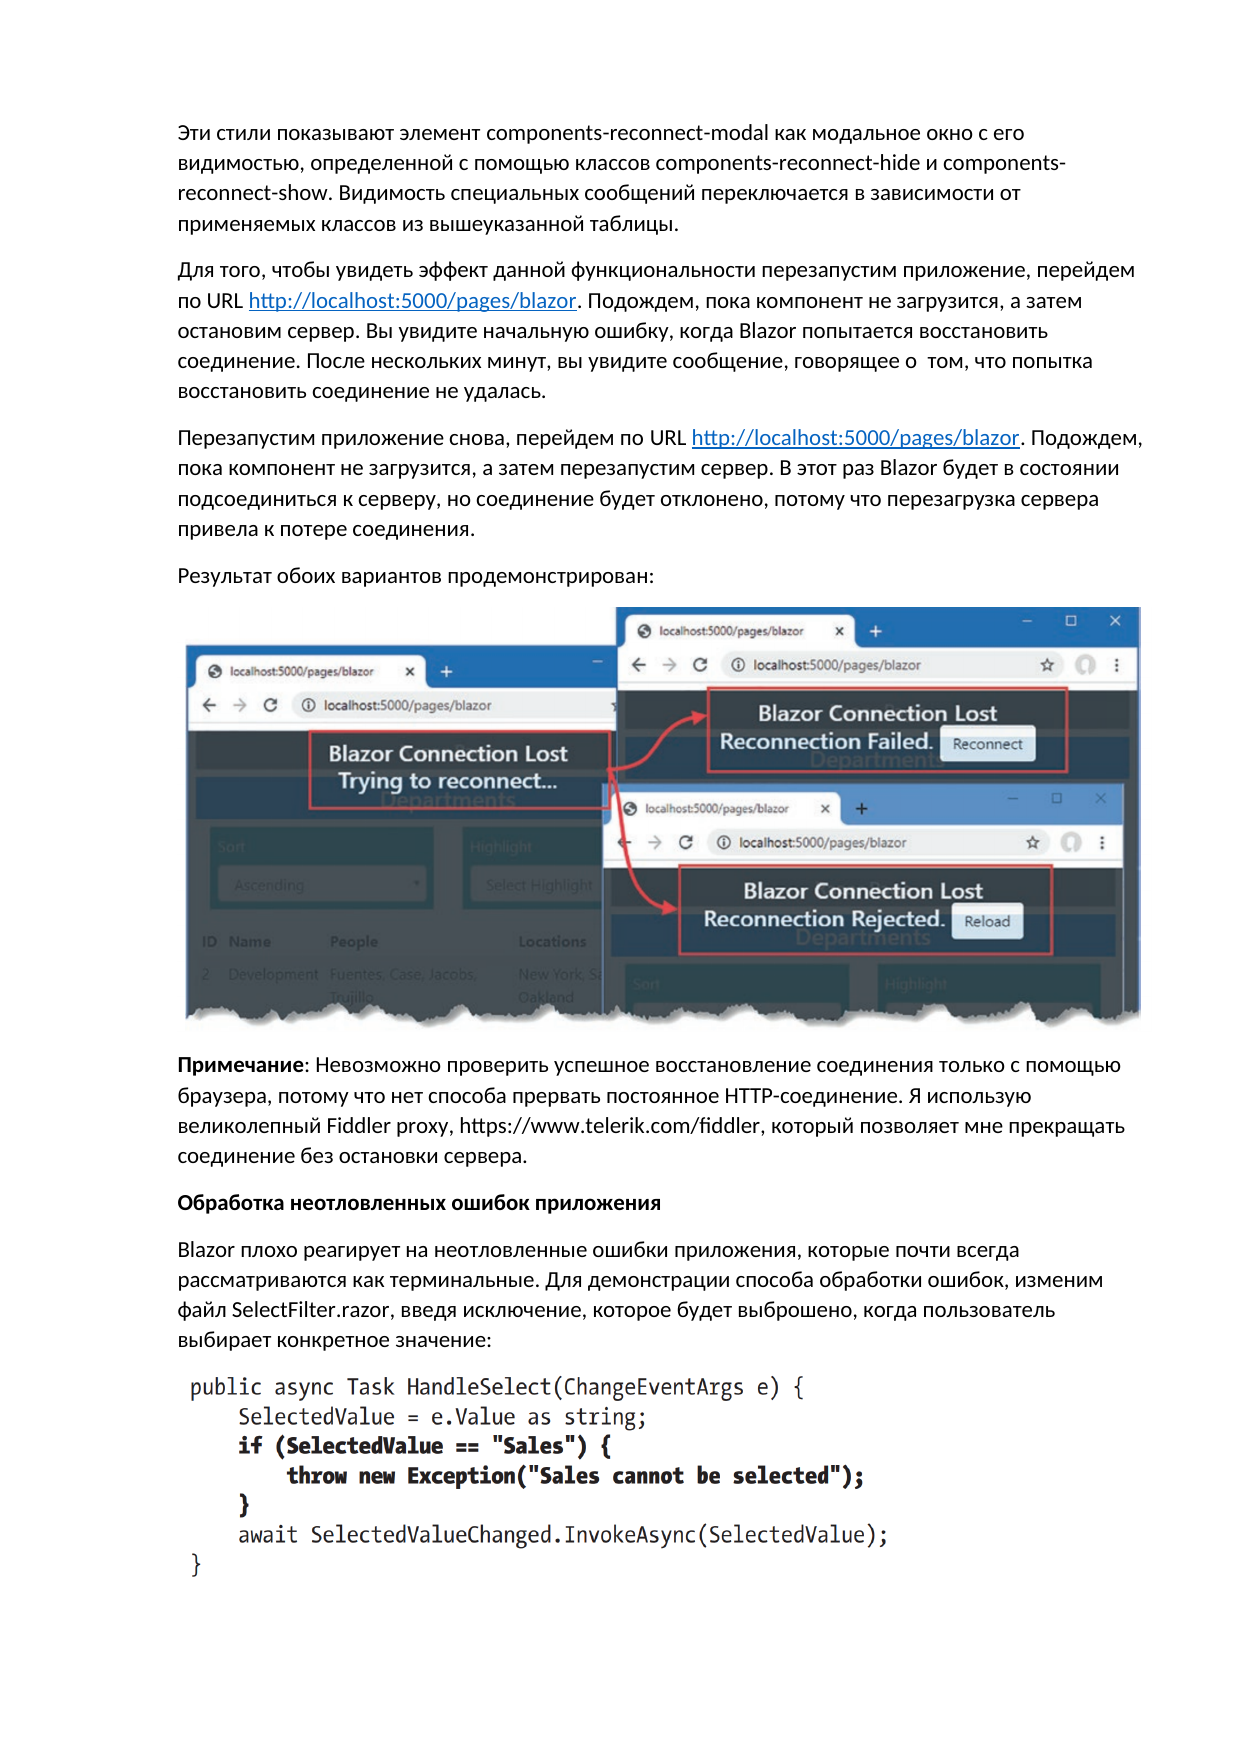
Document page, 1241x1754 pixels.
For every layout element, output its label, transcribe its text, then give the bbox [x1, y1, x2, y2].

text Для того, чтобы увидеть эффект данной функциональности перезапустим приложение, перейдем по URL http://localhost:5000/pages/blazor. Подождем, пока компонент не загрузится, а затем остановим сервер. Вы увидите начальную ошибку, когда Blazor попытается восстановить соединение. После нескольких минут, вы увидите сообщение, говорящее о том, что попытка восстановить соединение не удалась. [177, 256, 1152, 404]
picture [177, 607, 1152, 1032]
text Примечание: Невозможно проверить успешное восстановление соединения только с помощью браузера, потому что нет способа прервать постоянное HTTP-соединение. Я использую великолепный Fiddler proxy, https://www.telerik.com/fiddler, который позволяет мне прекращать соединение без остановки сервера. [177, 1051, 1152, 1169]
text Эти стили показывают элемент components-reconnect-modal как модальное окно с его видимостью, определенной с помощью классов components-reconnect-hide и components-reconnect-show. Видимость специальных сообщений переключается в зависимости от применяемых классов из вышеуказанной таблицы. [177, 118, 1152, 237]
text Результат обоих вариантов продемонстрирован: [177, 561, 1152, 589]
text Перезапустим приложение снова, перейдем по URL http://localhost:5000/pages/blazor. Подождем, пока компонент не загрузится, а затем перезапустим сервер. В этот раз Blazor будет в состоянии подсоединиться к серверу, но соединение будет отклонено, потому что перезагрузка сервера привела к потере соединения. [177, 423, 1152, 542]
text Обработка неотловленных ошибок приложения [177, 1188, 1152, 1216]
picture [182, 1372, 896, 1593]
text Blazor плохо реагирует на неотловленные ошибки приложения, которые почти всегда рассматриваются как терминальные. Для демонстрации способа обработки ошибок, изменим файл SelectFilter.razor, введя исключение, которое будет выброшено, когда пользователь выбирает конкретное значение: [177, 1235, 1152, 1354]
